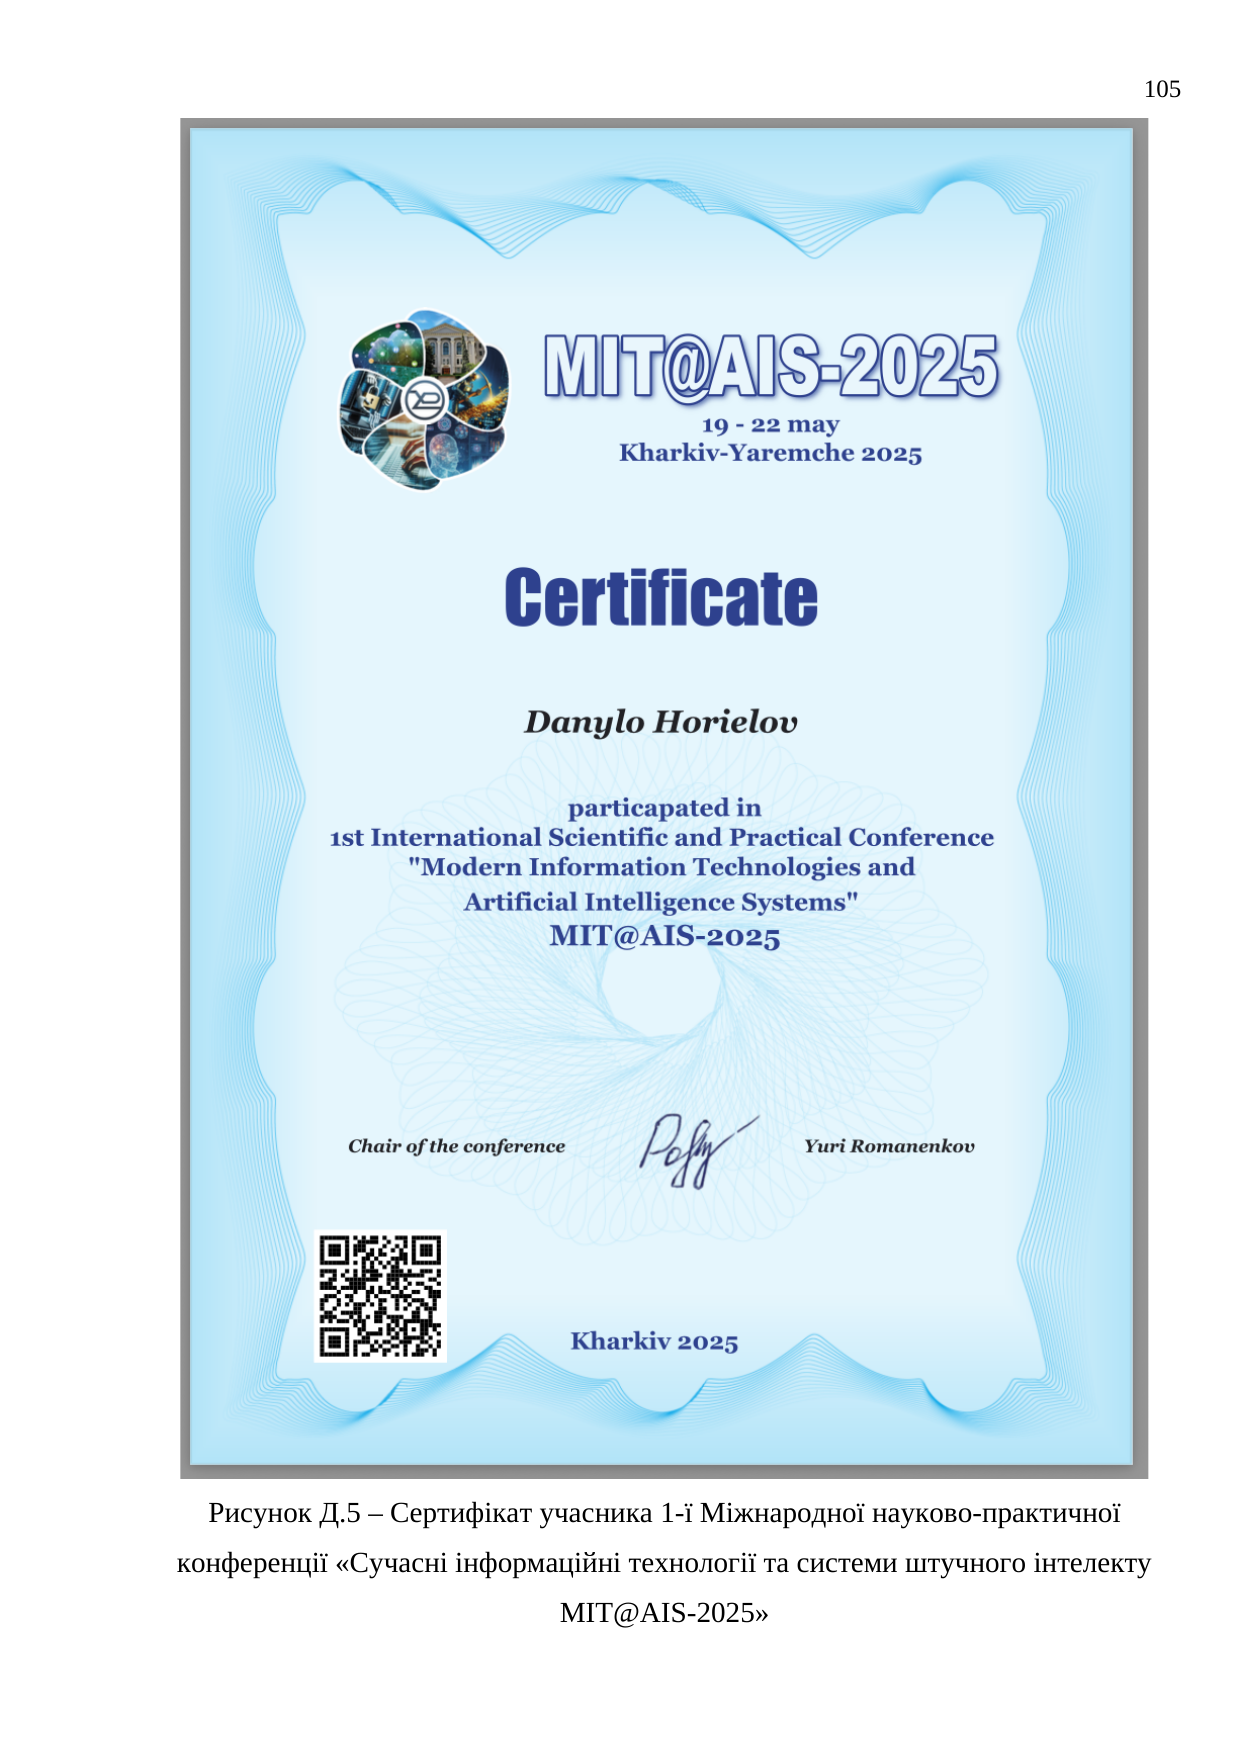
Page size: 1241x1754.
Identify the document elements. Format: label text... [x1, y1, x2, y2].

text Рисунок Д.5 – Сертифікат учасника 1-ї Міжнародної науково-практичної конференції «Сучасні інформаційні технології та системи штучного інтелекту MIT@AIS-2025» [148, 1495, 1181, 1629]
picture [180, 118, 1149, 1479]
